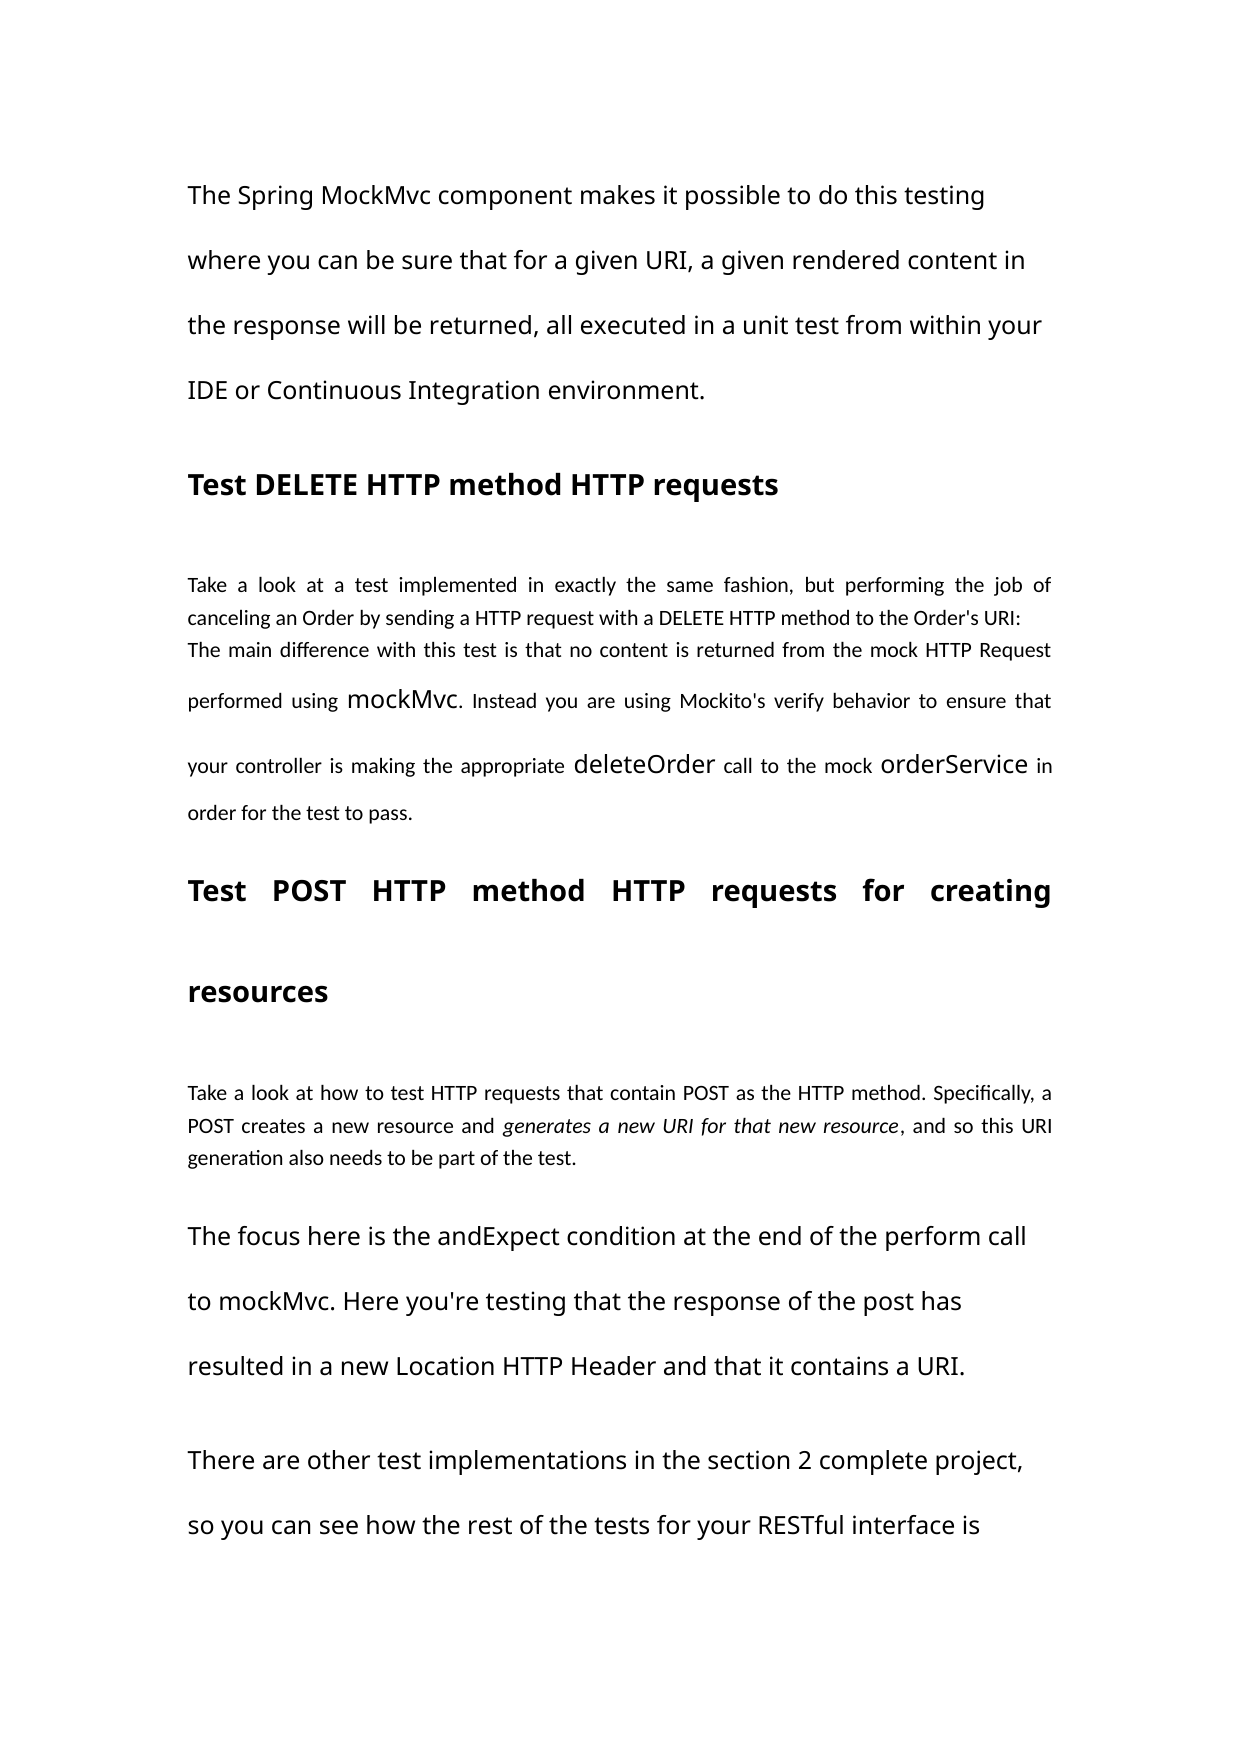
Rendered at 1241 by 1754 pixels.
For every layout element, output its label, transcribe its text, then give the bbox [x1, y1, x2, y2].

subtitle Test POST HTTP method HTTP requests for creating resources [187, 858, 1053, 1024]
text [187, 1427, 1053, 1557]
text The Spring MockMvc component makes it possible to do this testing where you can be sure that for a given URI, a given rendered content in the response will be returned, all executed in a unit test from within your IDE or Continuous Integration environment. [187, 162, 1053, 422]
subtitle Test DELETE HTTP method HTTP requests [187, 451, 1053, 516]
text Take a look at a test implemented in exactly the same fashion, but performing the job of canceling an Order by sending a HTTP request with a DELETE HTTP method to the Order's URI: [187, 568, 1053, 633]
text Take a look at how to test HTTP requests that contain POST as the HTTP method. Specifically, a POST creates a new resource and generates a new URI for that new resource, and so this URI generation also needs to be part of the test. [187, 1076, 1053, 1174]
text The main difference with this test is that no content is returned from the mock HTTP Request performed using mockMvc. Instead you are using Mockito's verify behavior to ensure that your controller is making the appropriate deleteOrder call to the mock orderService in order for the test to pass. [187, 633, 1053, 828]
text The focus here is the andExpect condition at the end of the perform call to mockMvc. Here you're testing that the response of the post has resulted in a new Location HTTP Header and that it contains a URI. [187, 1203, 1053, 1398]
